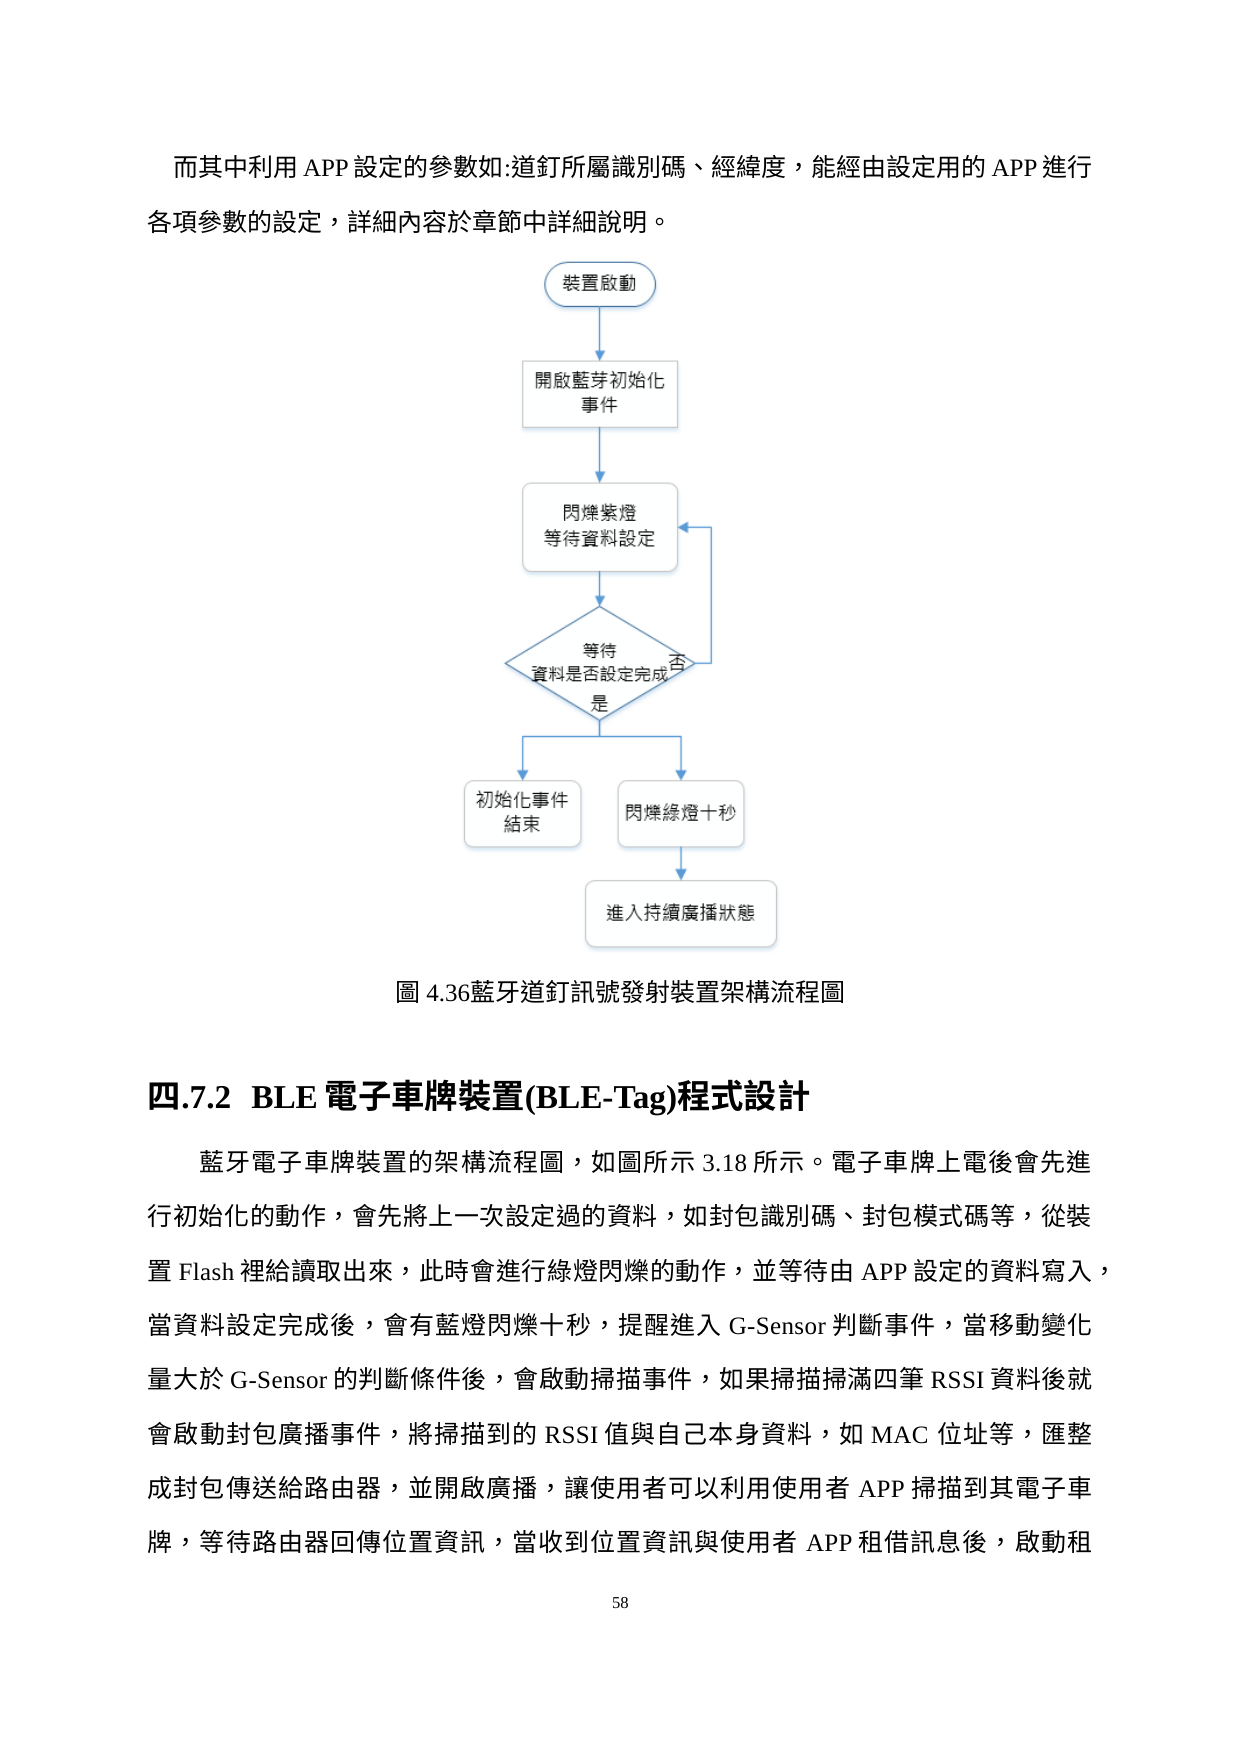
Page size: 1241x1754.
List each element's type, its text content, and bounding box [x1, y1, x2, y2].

subtitle BLE電子車牌裝置(BLE-Tag)程式設計 [148, 1070, 1067, 1118]
text 而其中利用APP設定的參數如:道釘所屬識別碼、經緯度，能經由設定用的APP進行各項參數的設定，詳細內容於章節中詳細說明。 [148, 148, 1092, 238]
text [148, 1142, 1092, 1559]
picture [457, 256, 783, 958]
